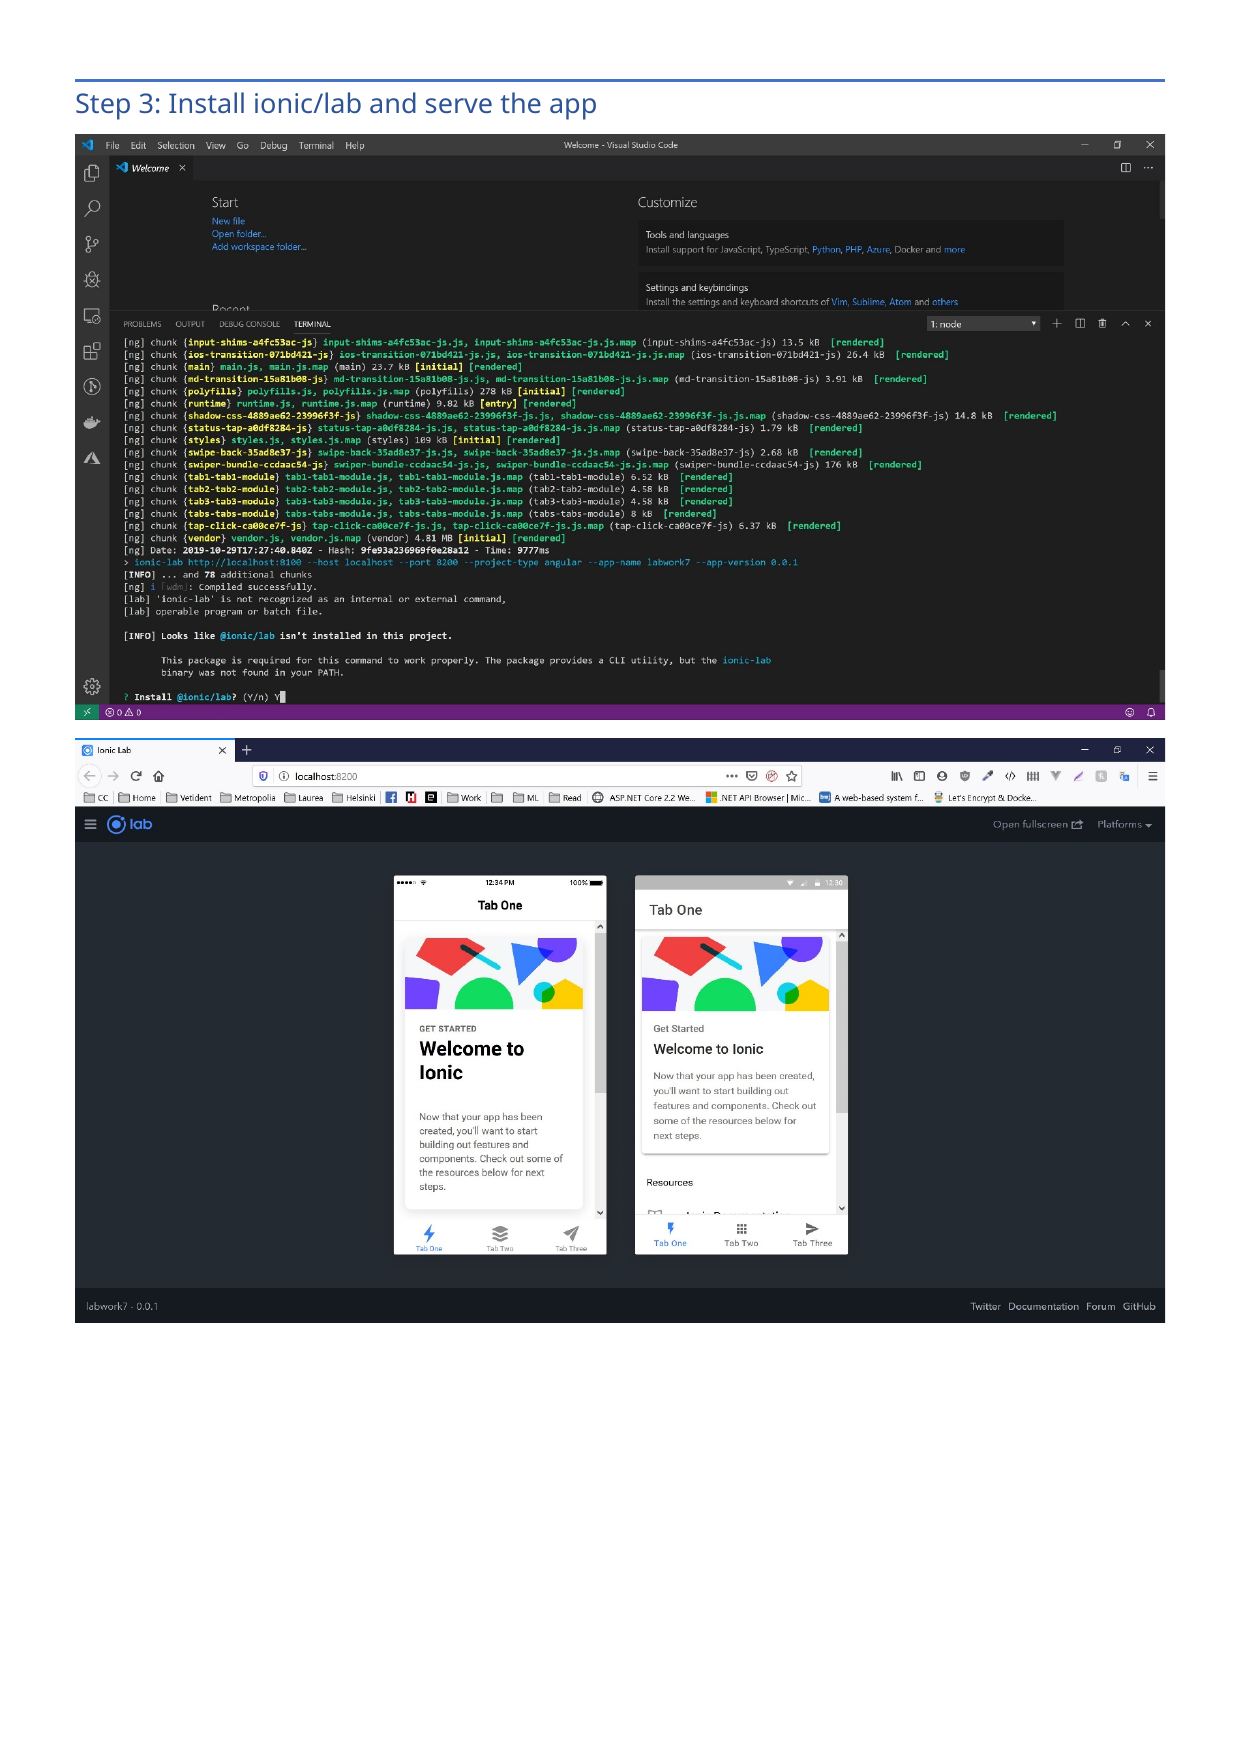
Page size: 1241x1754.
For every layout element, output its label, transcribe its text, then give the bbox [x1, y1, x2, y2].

picture [75, 134, 1166, 720]
picture [75, 738, 1166, 1323]
subtitle Step 3: Install ionic/lab and serve the app [75, 82, 1165, 121]
